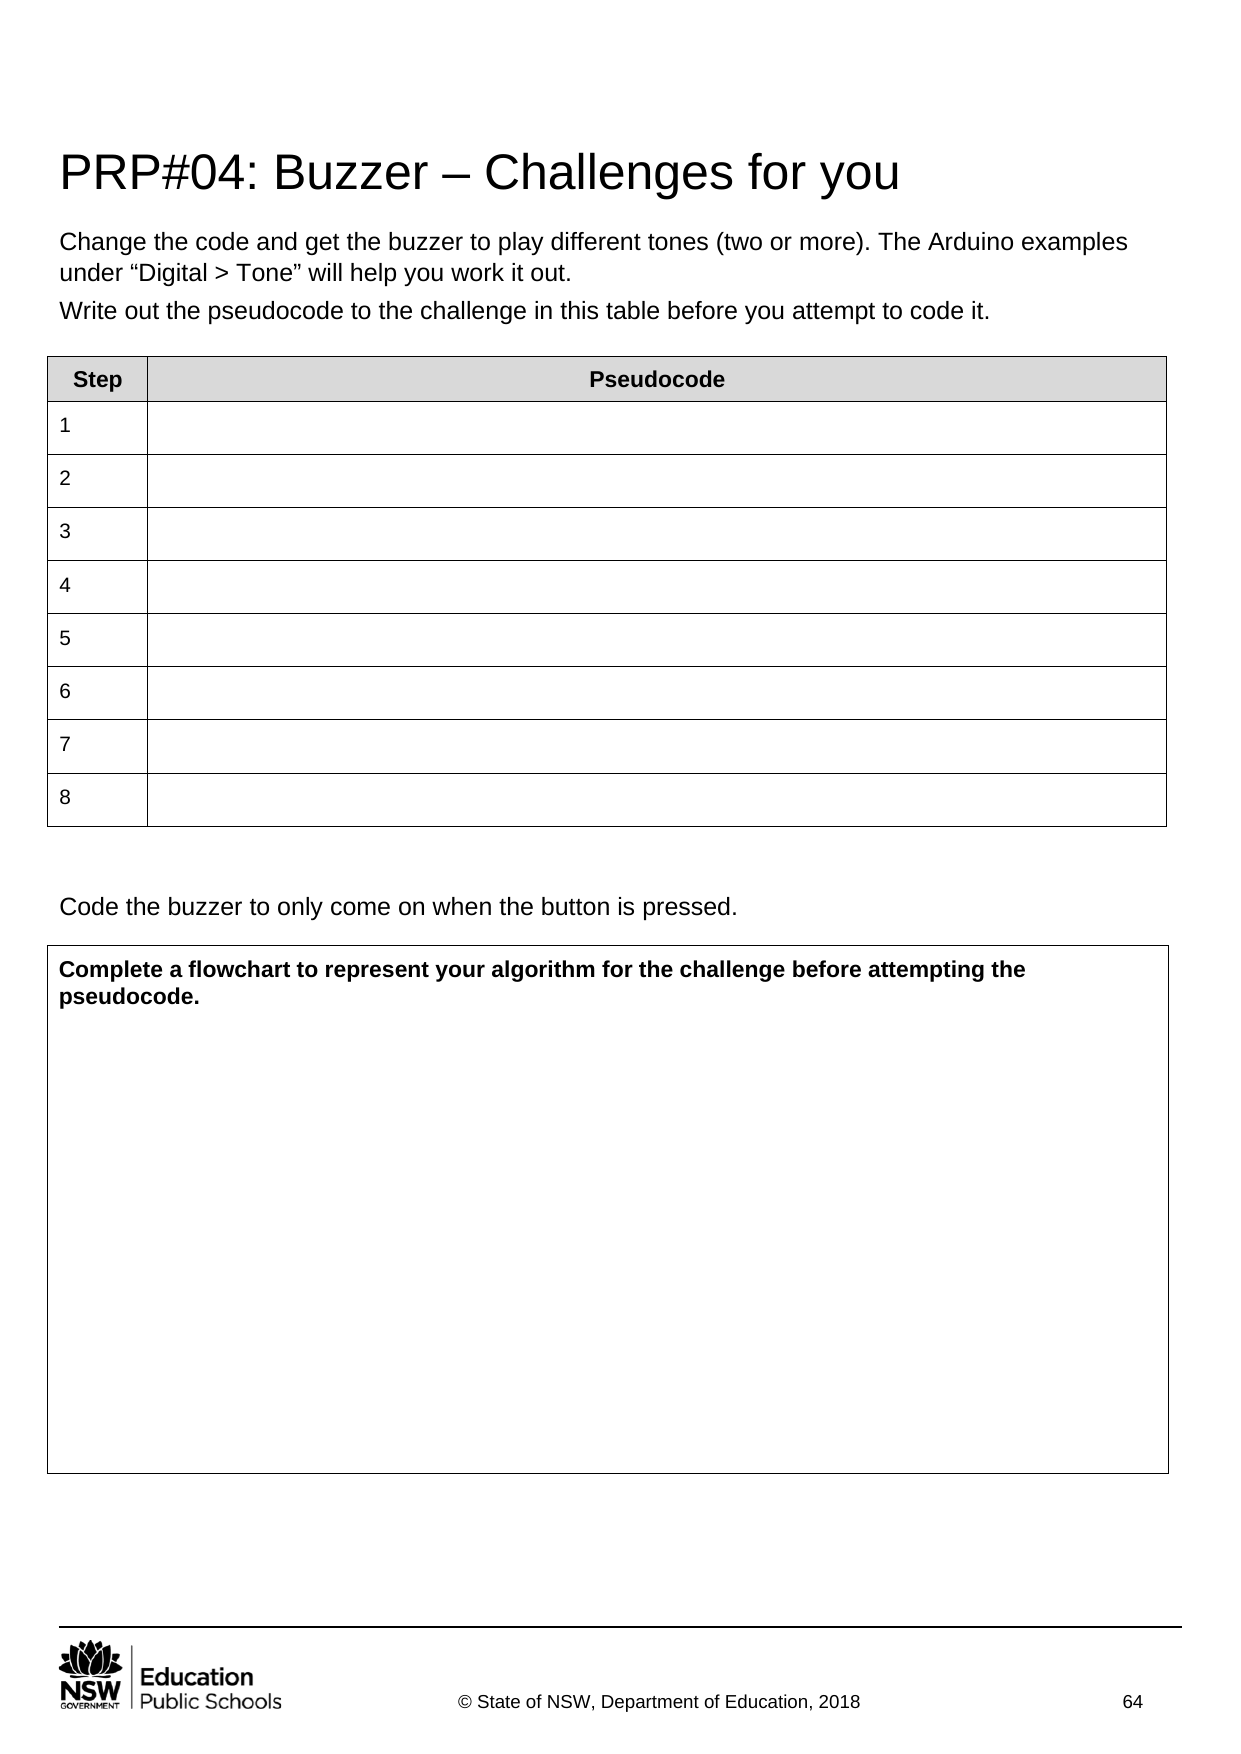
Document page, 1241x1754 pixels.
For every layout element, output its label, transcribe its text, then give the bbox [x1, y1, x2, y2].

table_cell 8 [48, 774, 147, 826]
table_cell [148, 455, 1166, 507]
text Code the buzzer to only come on when the button is pressed. [59, 889, 1181, 920]
table_cell 7 [48, 720, 147, 772]
table_cell [148, 667, 1166, 719]
table_cell [148, 561, 1166, 613]
table_cell 3 [48, 508, 147, 560]
table_cell 2 [48, 455, 147, 507]
text Change the code and get the buzzer to play different tones (two or more). The Arduino examples under “Digital > Tone” will help you work it out. [59, 224, 1181, 287]
table_cell [148, 774, 1166, 826]
table_header Complete a flowchart to represent your algorithm for the challenge before attempting the pseudocode. [48, 946, 1168, 1473]
table_cell [148, 402, 1166, 454]
table_header Pseudocode [148, 357, 1166, 401]
table_cell [148, 614, 1166, 666]
table_cell [148, 508, 1166, 560]
text PRP#04: Buzzer – Challenges for you [59, 142, 1181, 199]
table_cell 5 [48, 614, 147, 666]
table_cell 6 [48, 667, 147, 719]
list Write out the pseudocode to the challenge in this table before you attempt to code it. [59, 295, 1181, 324]
table_cell 1 [48, 402, 147, 454]
table_cell [148, 720, 1166, 772]
table_header Step [48, 357, 147, 401]
picture [58, 1640, 282, 1709]
table_cell 4 [48, 561, 147, 613]
